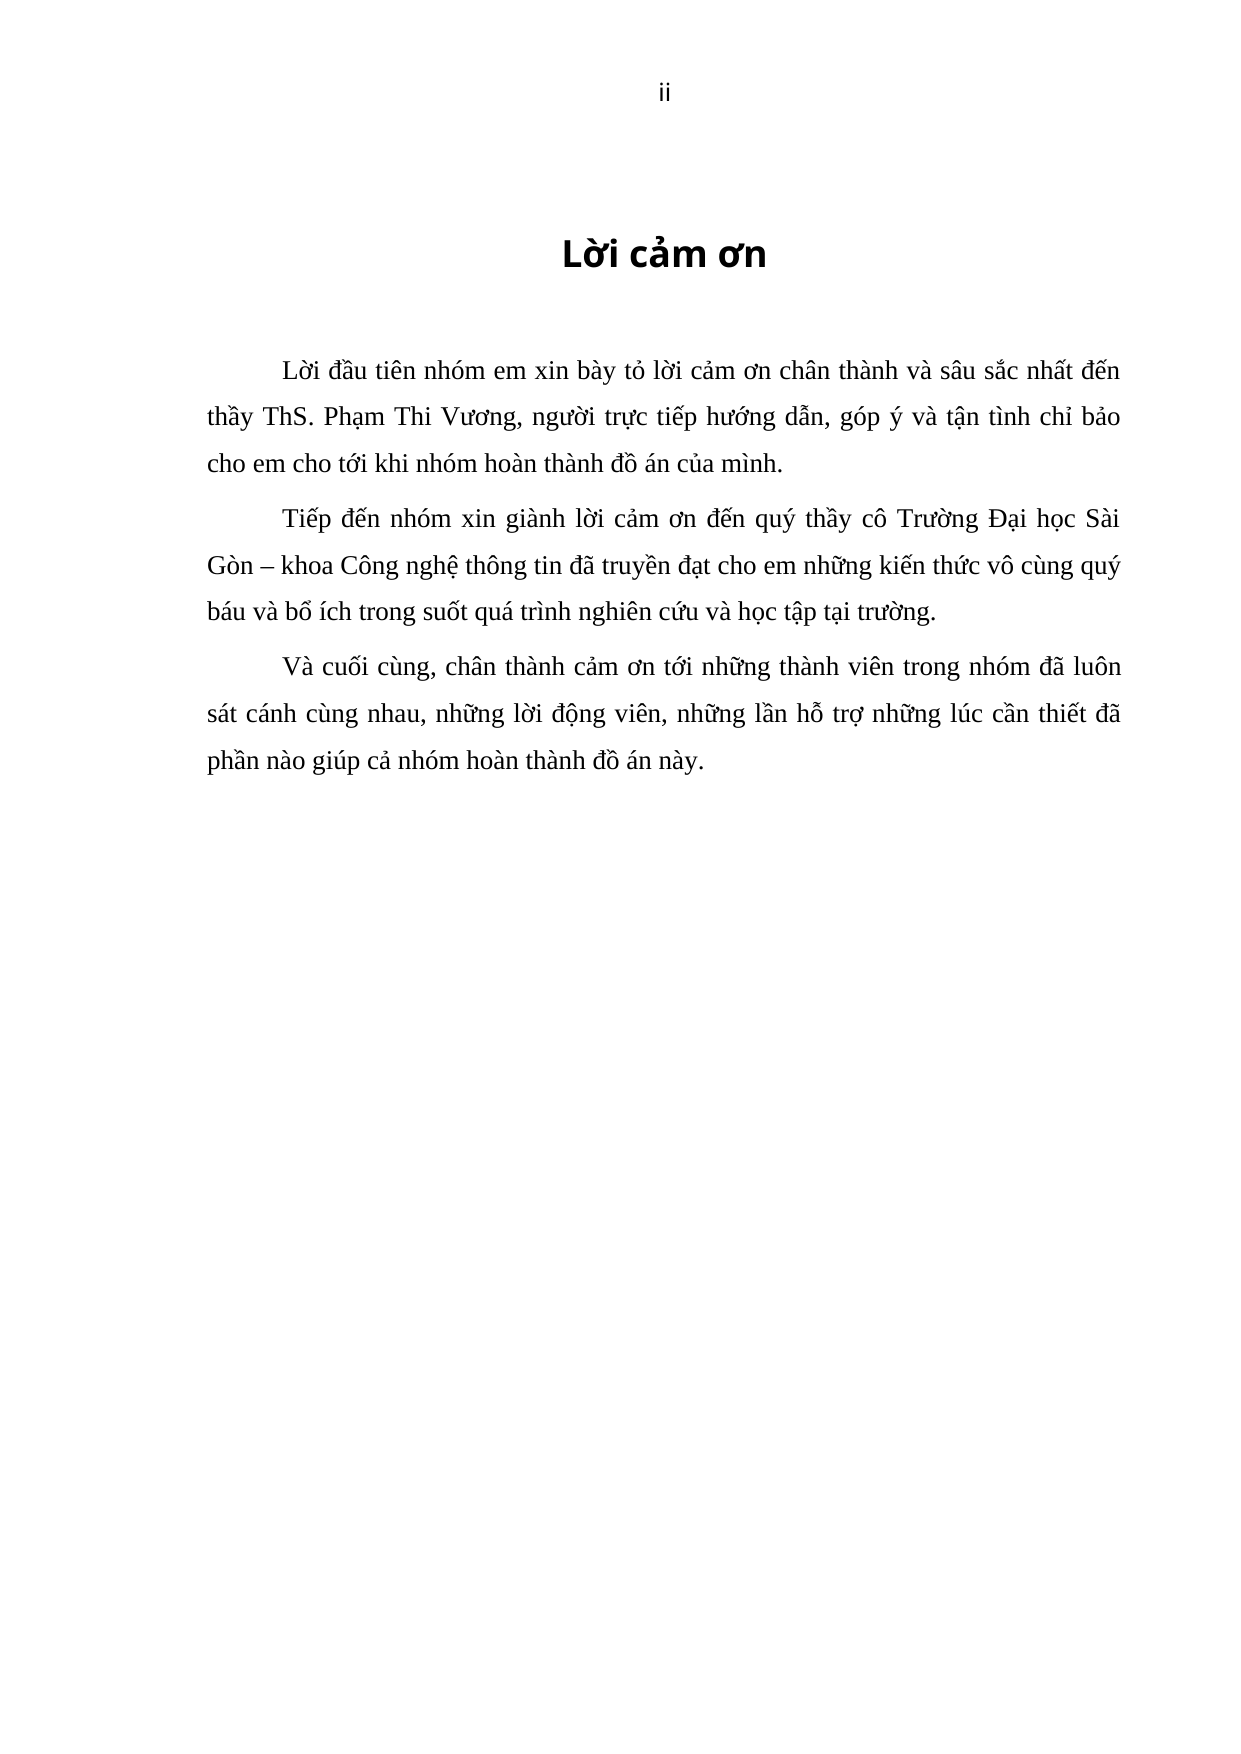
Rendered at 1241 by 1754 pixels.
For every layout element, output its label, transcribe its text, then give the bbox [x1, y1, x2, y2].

text Lời đầu tiên nhóm em xin bày tỏ lời cảm ơn chân thành và sâu sắc nhất đến thầy ThS. Phạm Thi Vương, người trực tiếp hướng dẫn, góp ý và tận tình chỉ bảo cho em cho tới khi nhóm hoàn thành đồ án của mình. [207, 354, 1122, 478]
text Tiếp đến nhóm xin giành lời cảm ơn đến quý thầy cô Trường Đại học Sài Gòn – khoa Công nghệ thông tin đã truyền đạt cho em những kiến thức vô cùng quý báu và bổ ích trong suốt quá trình nghiên cứu và học tập tại trường. [207, 502, 1122, 627]
subtitle Lời cảm ơn [207, 227, 1122, 278]
text Và cuối cùng, chân thành cảm ơn tới những thành viên trong nhóm đã luôn sát cánh cùng nhau, những lời động viên, những lần hỗ trợ những lúc cần thiết đã phần nào giúp cả nhóm hoàn thành đồ án này. [207, 650, 1122, 775]
